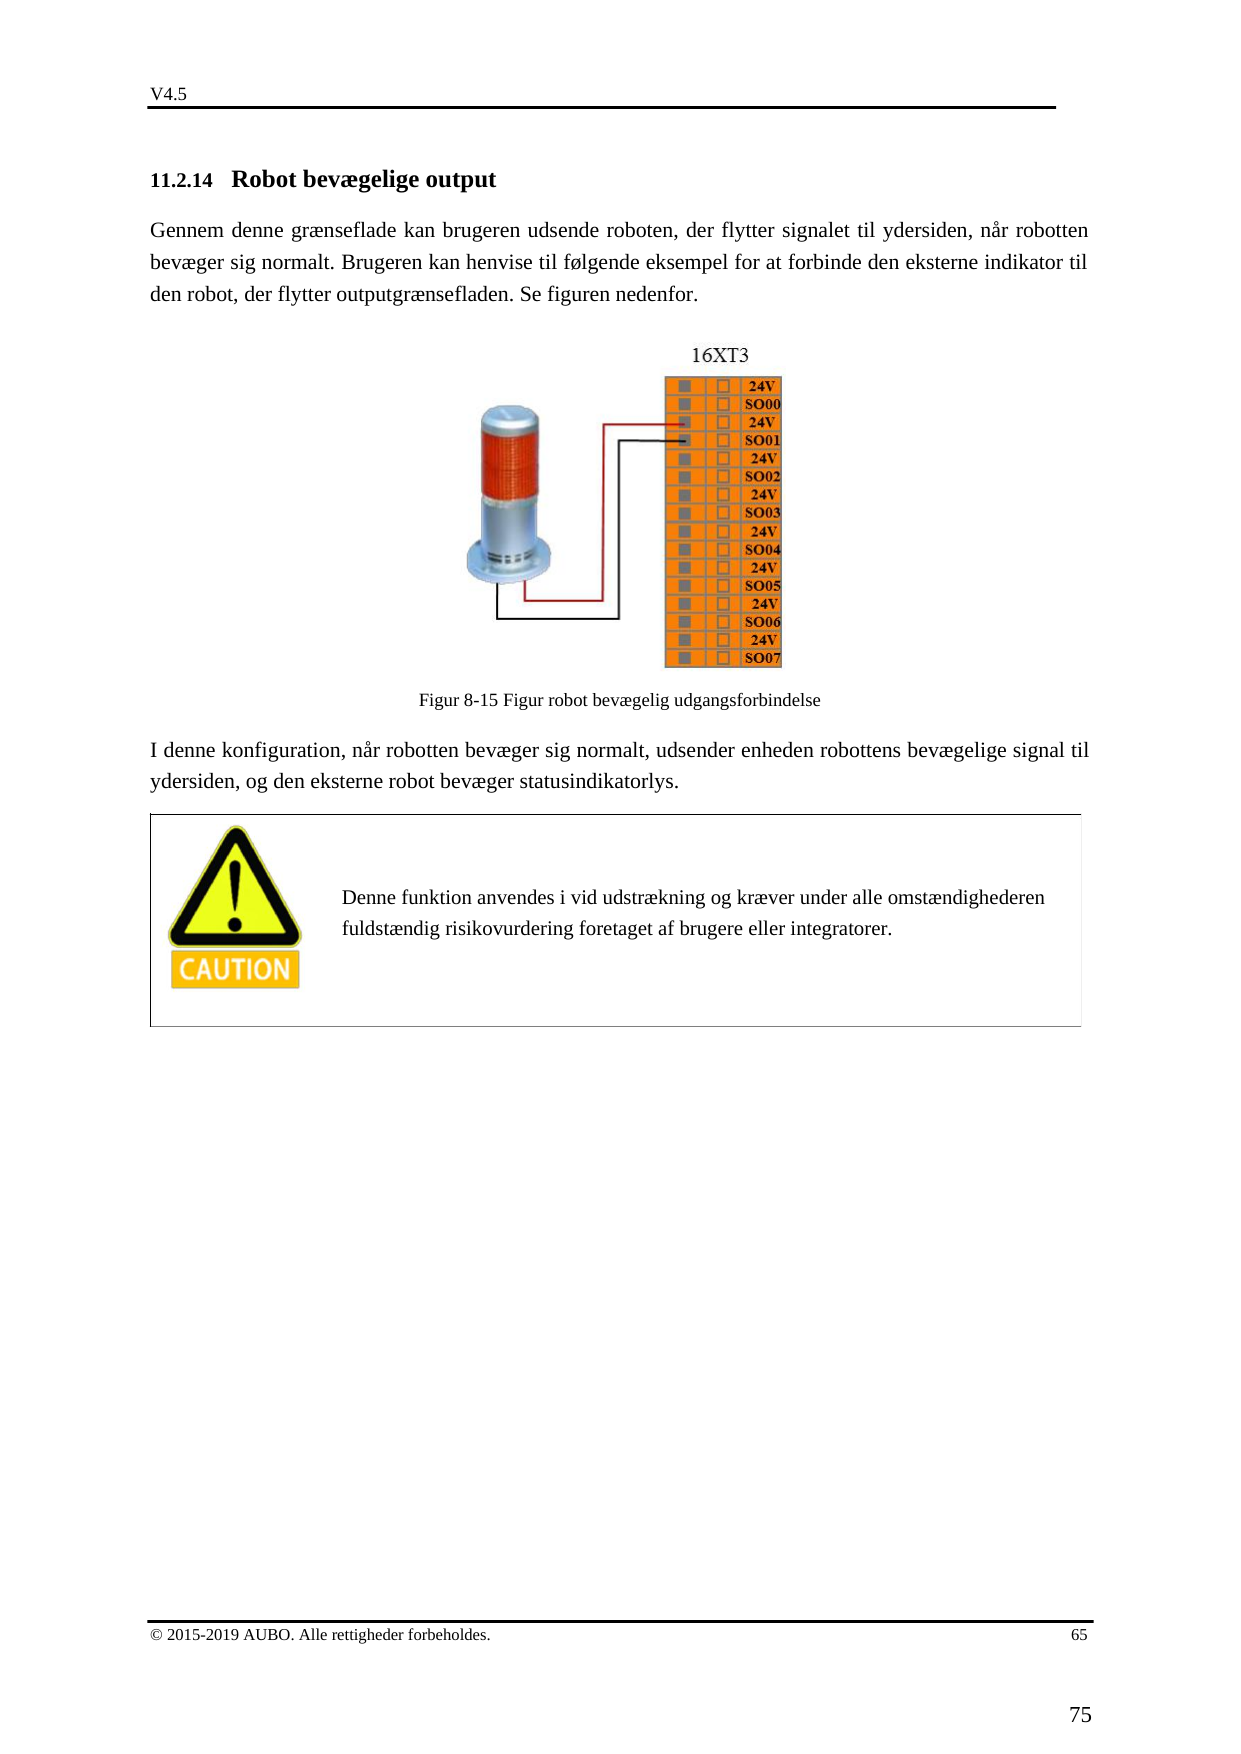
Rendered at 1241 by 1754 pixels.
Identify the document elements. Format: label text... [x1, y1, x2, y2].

text Gennem denne grænseflade kan brugeren udsende roboten, der flytter signalet til ydersiden, når robotten bevæger sig normalt. Brugeren kan henvise til følgende eksempel for at forbinde den eksterne indikator til den robot, der flytter outputgrænsefladen. Se figuren nedenfor. [150, 217, 1089, 306]
text © 2015-2019 AUBO. Alle rettigheder forbeholdes. 65 [150, 1625, 1092, 1644]
picture [149, 813, 1082, 1027]
text V4.5 [150, 83, 1092, 104]
text Figur 8-15 Figur robot bevægelig udgangsforbindelse [150, 689, 1089, 711]
text I denne konfiguration, når robotten bevæger sig normalt, udsender enheden robottens bevægelige signal til ydersiden, og den eksterne robot bevæger statusindikatorlys. [150, 737, 1092, 793]
text Denne funktion anvendes i vid udstrækning og kræver under alle omstændighederen fuldstændig risikovurdering foretaget af brugere eller integratorer. [342, 885, 1069, 940]
subtitle Robot bevægelige output [150, 164, 1092, 193]
picture [452, 334, 786, 675]
